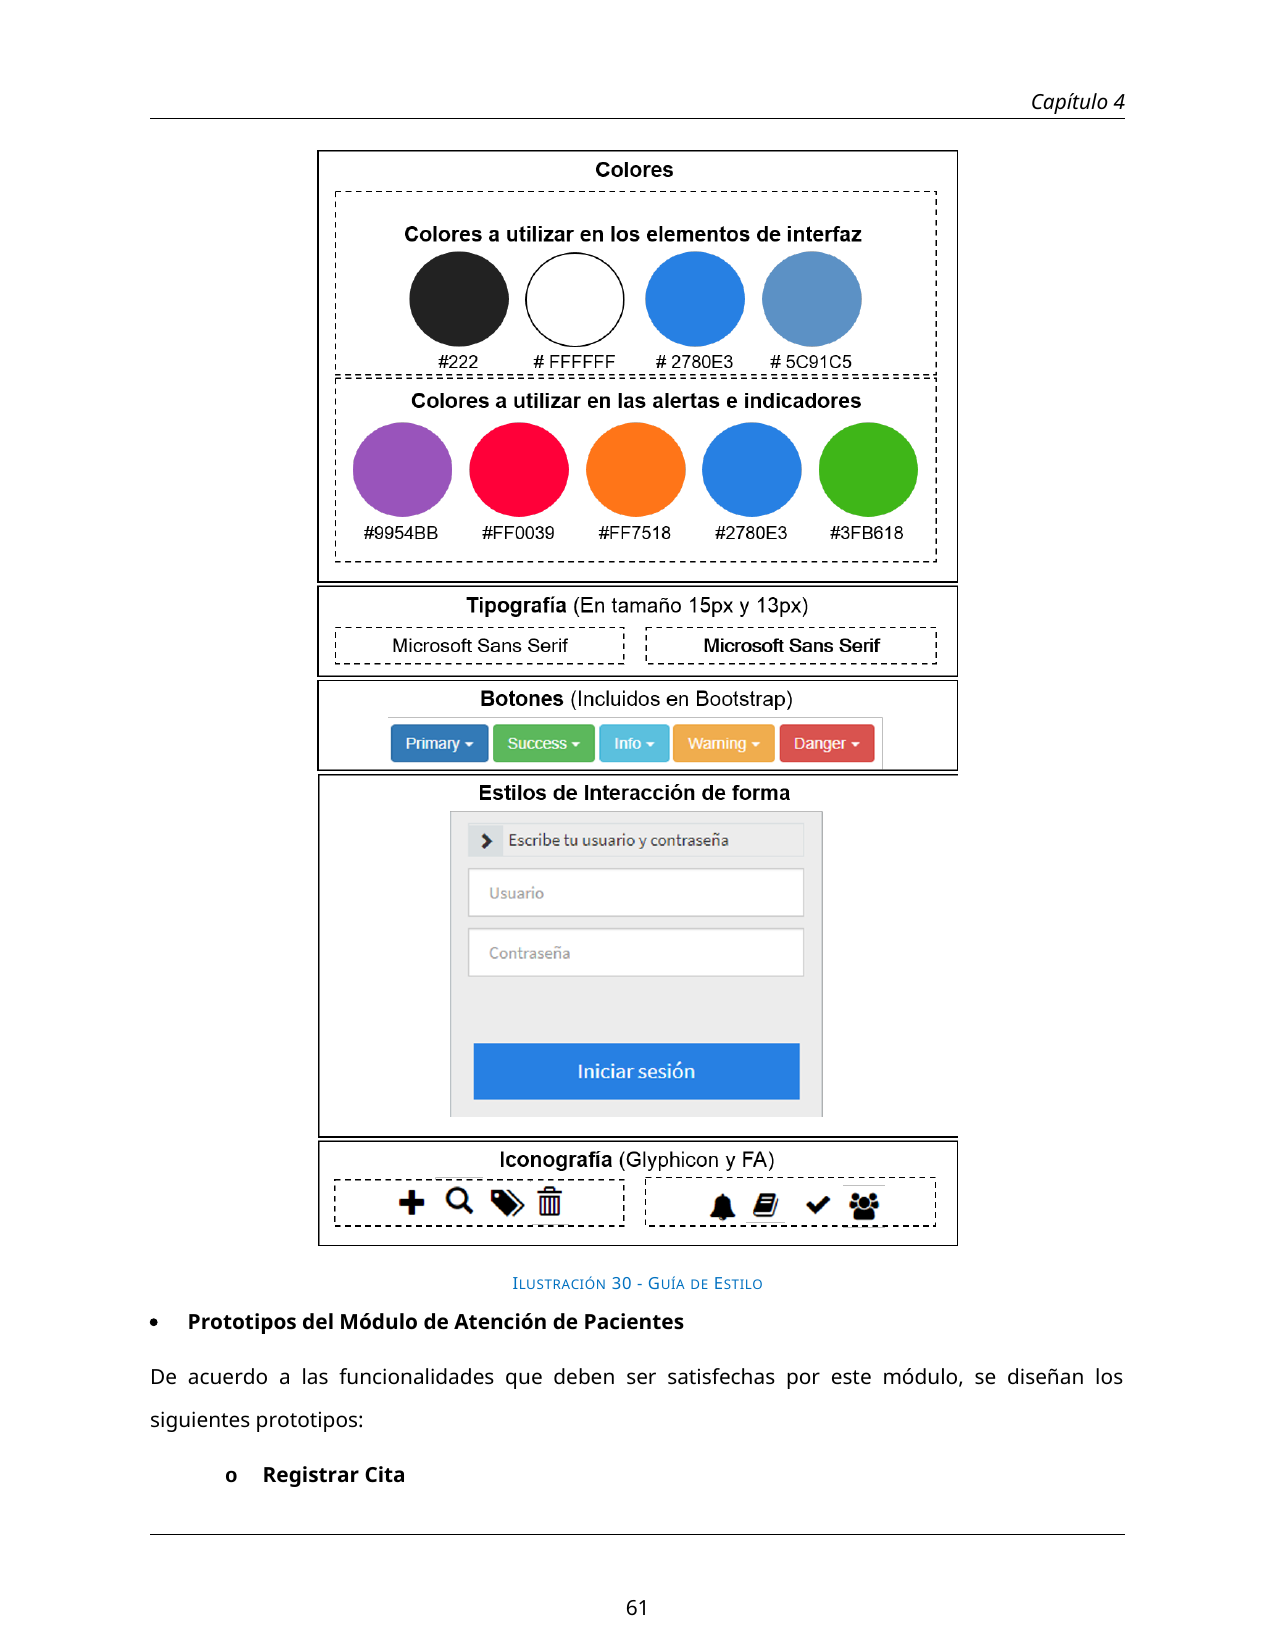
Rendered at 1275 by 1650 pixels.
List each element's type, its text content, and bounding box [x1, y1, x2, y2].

picture [317, 150, 958, 1246]
list Prototipos del Módulo de Atención de Pacientes [150, 1307, 1125, 1336]
list Registrar Cita [225, 1460, 1125, 1488]
text Ilustración 30 - Guía de Estilo [150, 1272, 1125, 1295]
text De acuerdo a las funcionalidades que deben ser satisfechas por este módulo, se diseñan los siguientes prototipos: [150, 1362, 1125, 1433]
